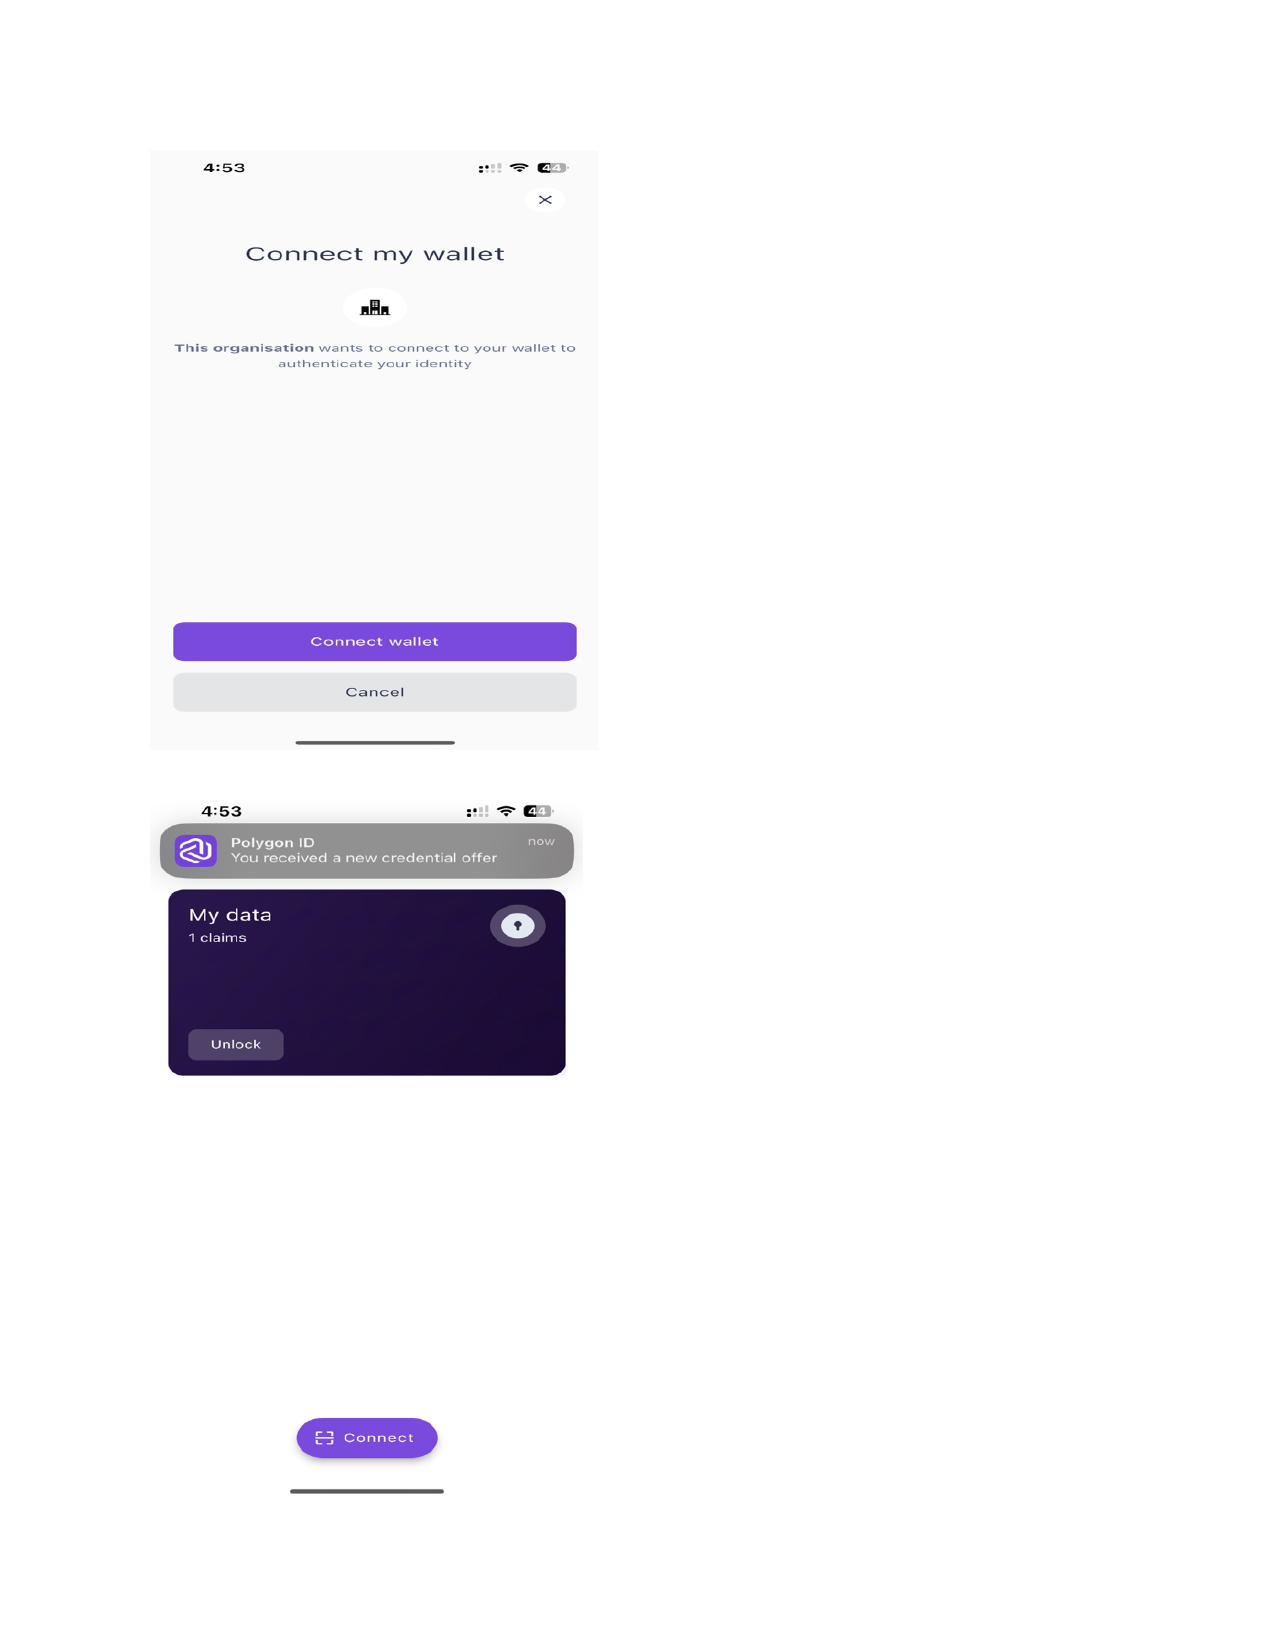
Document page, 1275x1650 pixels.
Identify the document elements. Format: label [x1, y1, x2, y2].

picture [150, 150, 599, 750]
picture [150, 790, 583, 1500]
